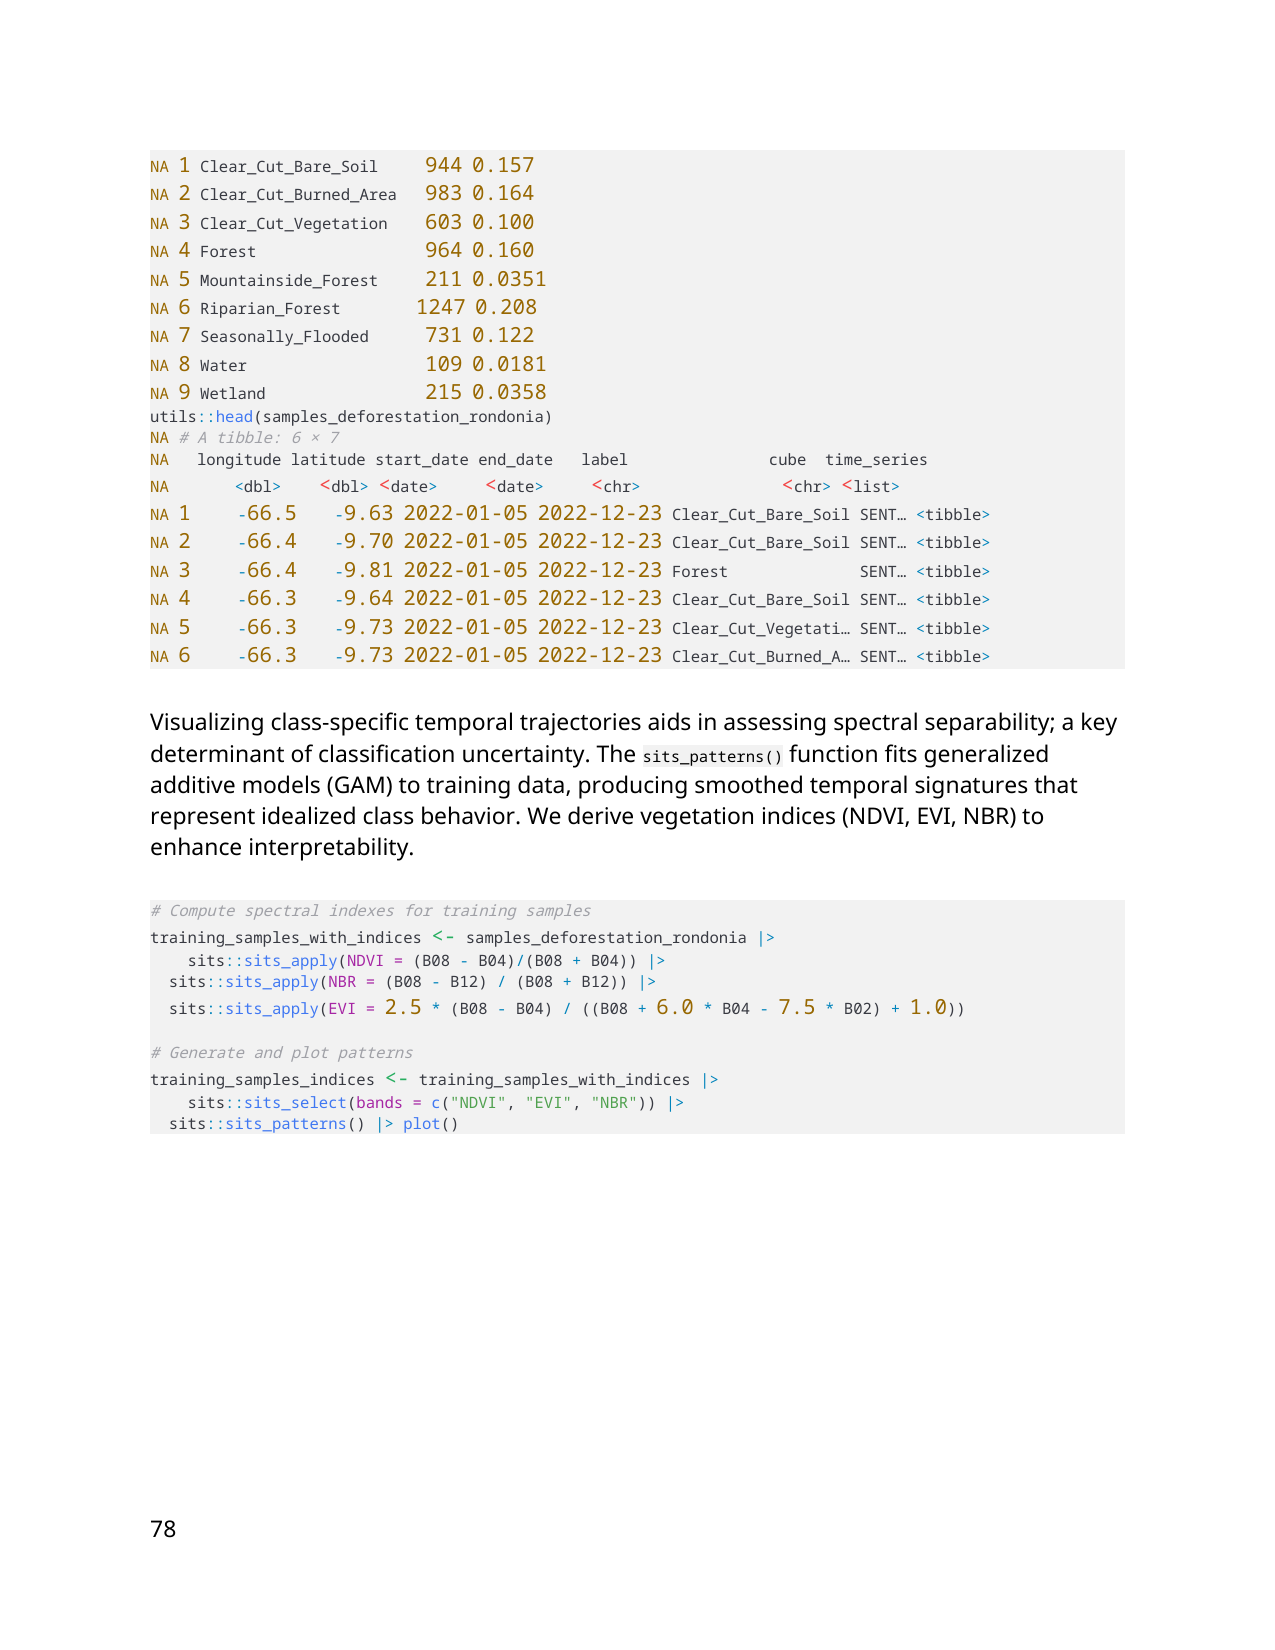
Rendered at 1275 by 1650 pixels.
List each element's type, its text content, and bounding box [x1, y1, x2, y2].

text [150, 150, 1125, 669]
text # Compute spectral indexes for training samples training_samples_with_indices <- samples_deforestation_rondonia |> sits::sits_apply(NDVI = (B08 - B04)/(B08 + B04)) |> sits::sits_apply(NBR = (B08 - B12) / (B08 + B12)) |> sits::sits_apply(EVI = 2.5 * (B08 - B04) / ((B08 + 6.0 * B04 - 7.5 * B02) + 1.0)) # Generate and plot patterns training_samples_indices <- training_samples_with_indices |> sits::sits_select(bands = c("NDVI", "EVI", "NBR")) |> sits::sits_patterns() |> plot() [150, 900, 1125, 1134]
text Visualizing class-specific temporal trajectories aids in assessing spectral separability; a key determinant of classification uncertainty. The sits_patterns() function fits generalized additive models (GAM) to training data, producing smoothed temporal signatures that represent idealized class behavior. We derive vegetation indices (NDVI, EVI, NBR) to enhance interpretability. [150, 706, 1125, 862]
